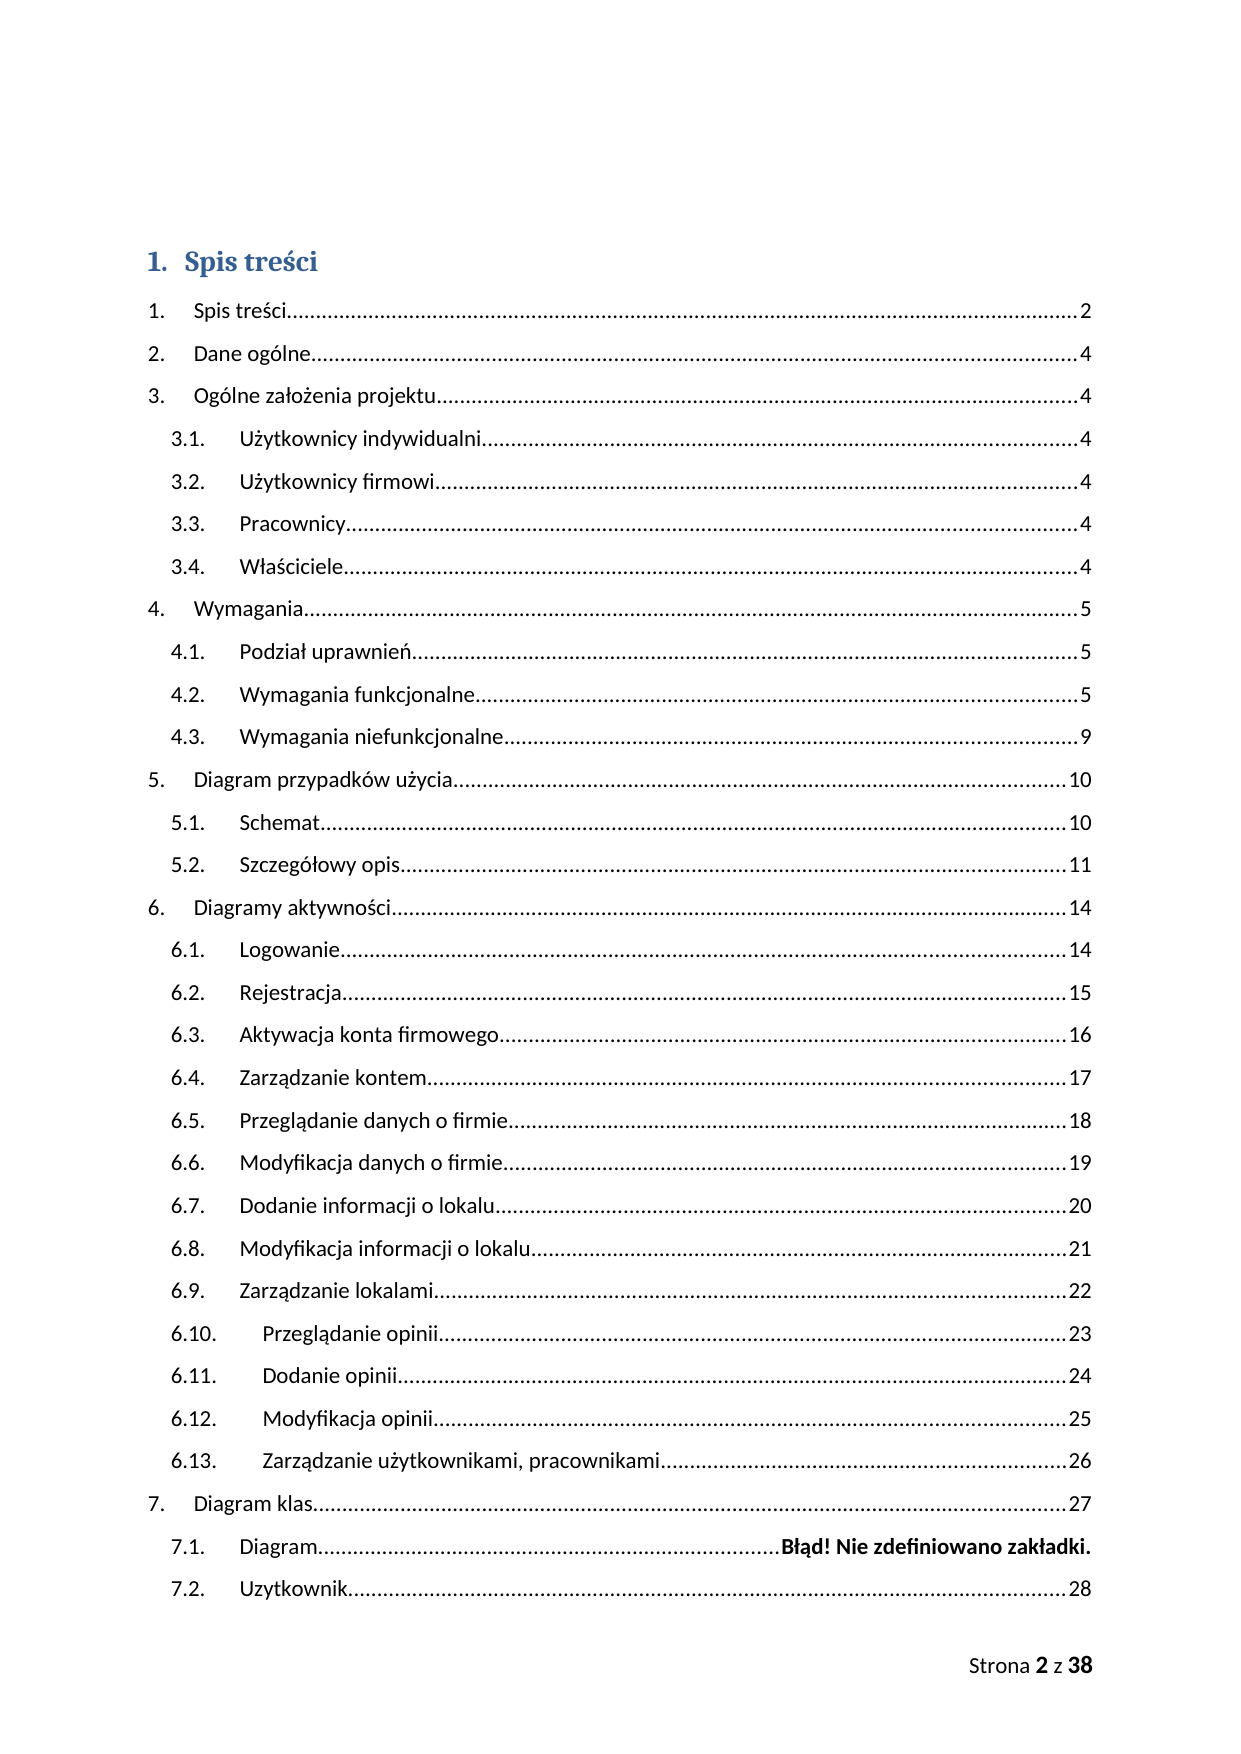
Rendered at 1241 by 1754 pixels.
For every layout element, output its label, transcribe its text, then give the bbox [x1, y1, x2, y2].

text 7. Diagram klas 27 [148, 1489, 1093, 1517]
text 6.13. Zarządzanie użytkownikami, pracownikami 26 [171, 1447, 1093, 1475]
text 3.1. Użytkownicy indywidualni 4 [171, 424, 1093, 452]
text 3. Ogólne założenia projektu 4 [148, 382, 1093, 409]
text 5.2. Szczegółowy opis 11 [171, 850, 1093, 878]
text 6.10. Przeglądanie opinii 23 [171, 1319, 1093, 1347]
text 5.1. Schemat 10 [171, 808, 1093, 836]
text 2. Dane ogólne 4 [148, 339, 1093, 367]
text 6.7. Dodanie informacji o lokalu 20 [171, 1191, 1093, 1219]
text 6.11. Dodanie opinii 24 [171, 1361, 1093, 1389]
subtitle Spis treści [148, 245, 1093, 279]
text 4.3. Wymagania niefunkcjonalne 9 [171, 722, 1093, 750]
text 6.8. Modyfikacja informacji o lokalu 21 [171, 1234, 1093, 1262]
text 1. Spis treści 2 [148, 296, 1093, 324]
text 6.6. Modyfikacja danych o firmie 19 [171, 1148, 1093, 1176]
text 3.3. Pracownicy 4 [171, 509, 1093, 537]
text 6.5. Przeglądanie danych o firmie 18 [171, 1106, 1093, 1134]
text 4. Wymagania 5 [148, 594, 1093, 623]
text 6.2. Rejestracja 15 [171, 978, 1093, 1006]
text 6.9. Zarządzanie lokalami 22 [171, 1276, 1093, 1304]
text 6.4. Zarządzanie kontem 17 [171, 1063, 1093, 1091]
text 7.1. Diagram Błąd! Nie zdefiniowano zakładki. [171, 1532, 1093, 1560]
text 6. Diagramy aktywności 14 [148, 893, 1093, 921]
text 4.2. Wymagania funkcjonalne 5 [171, 680, 1093, 708]
text 6.1. Logowanie 14 [171, 935, 1093, 963]
text 5. Diagram przypadków użycia 10 [148, 765, 1093, 793]
text 4.1. Podział uprawnień 5 [171, 637, 1093, 665]
text 3.2. Użytkownicy firmowi 4 [171, 467, 1093, 495]
text 6.12. Modyfikacja opinii 25 [171, 1404, 1093, 1432]
text 7.2. Uzytkownik 28 [171, 1574, 1093, 1602]
text 3.4. Właściciele 4 [171, 552, 1093, 580]
text 6.3. Aktywacja konta firmowego 16 [171, 1021, 1093, 1049]
